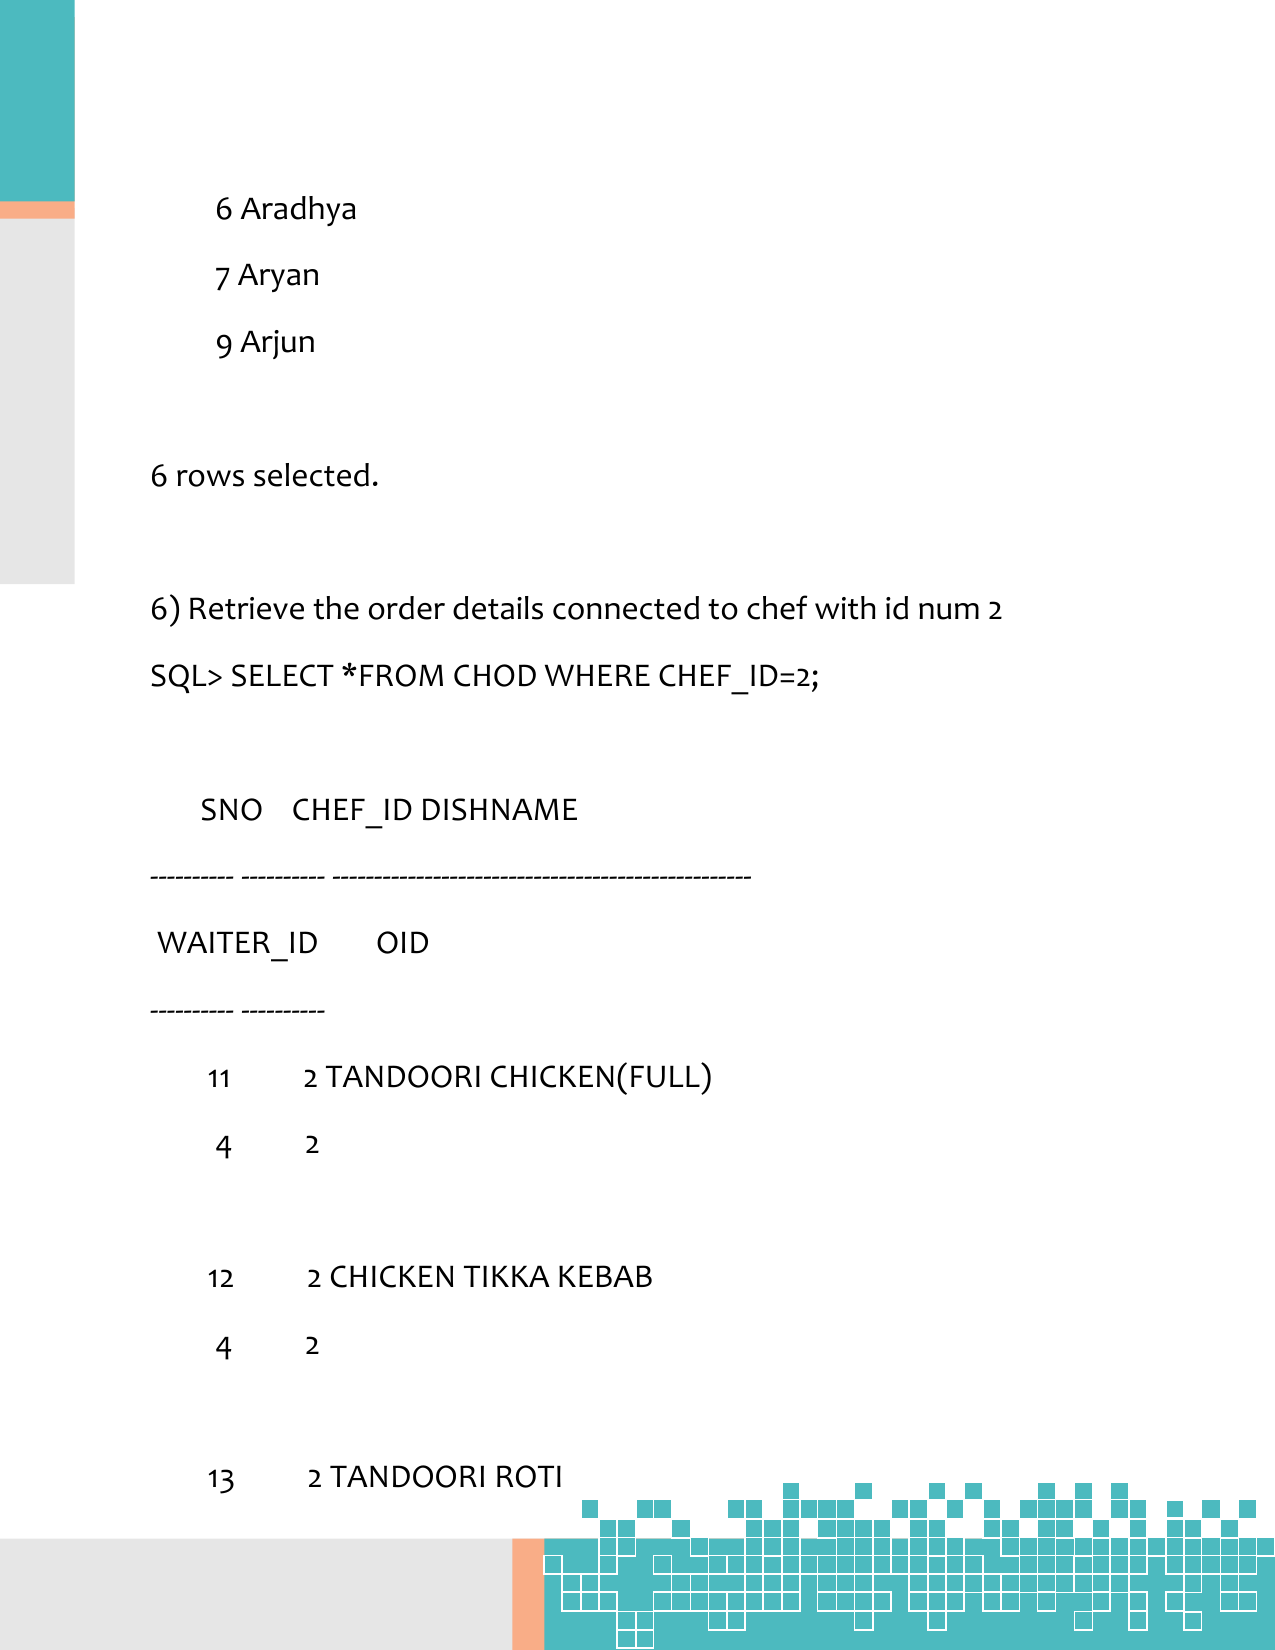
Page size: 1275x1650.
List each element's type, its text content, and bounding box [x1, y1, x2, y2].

text 13 2 TANDOORI ROTI [150, 1456, 1050, 1497]
text 6) Retrieve the order details connected to chef with id num 2 [150, 588, 1050, 629]
text 9 Arjun [150, 321, 1050, 362]
text 6 Aradhya [150, 187, 1050, 228]
text WAITER_ID OID [150, 922, 1050, 963]
text SNO CHEF_ID DISHNAME [150, 788, 1050, 829]
text 12 2 CHICKEN TIKKA KEBAB [150, 1256, 1050, 1297]
text 7 Aryan [150, 254, 1050, 295]
text 6 rows selected. [150, 454, 1050, 495]
text 4 2 [150, 1122, 1050, 1163]
text SQL> SELECT *FROM CHOD WHERE CHEF_ID=2; [150, 655, 1050, 696]
text 4 2 [150, 1323, 1050, 1363]
text ---------- ---------- -------------------------------------------------- [150, 855, 1050, 896]
text ---------- ---------- [150, 989, 1050, 1029]
text 11 2 TANDOORI CHICKEN(FULL) [150, 1056, 1050, 1096]
